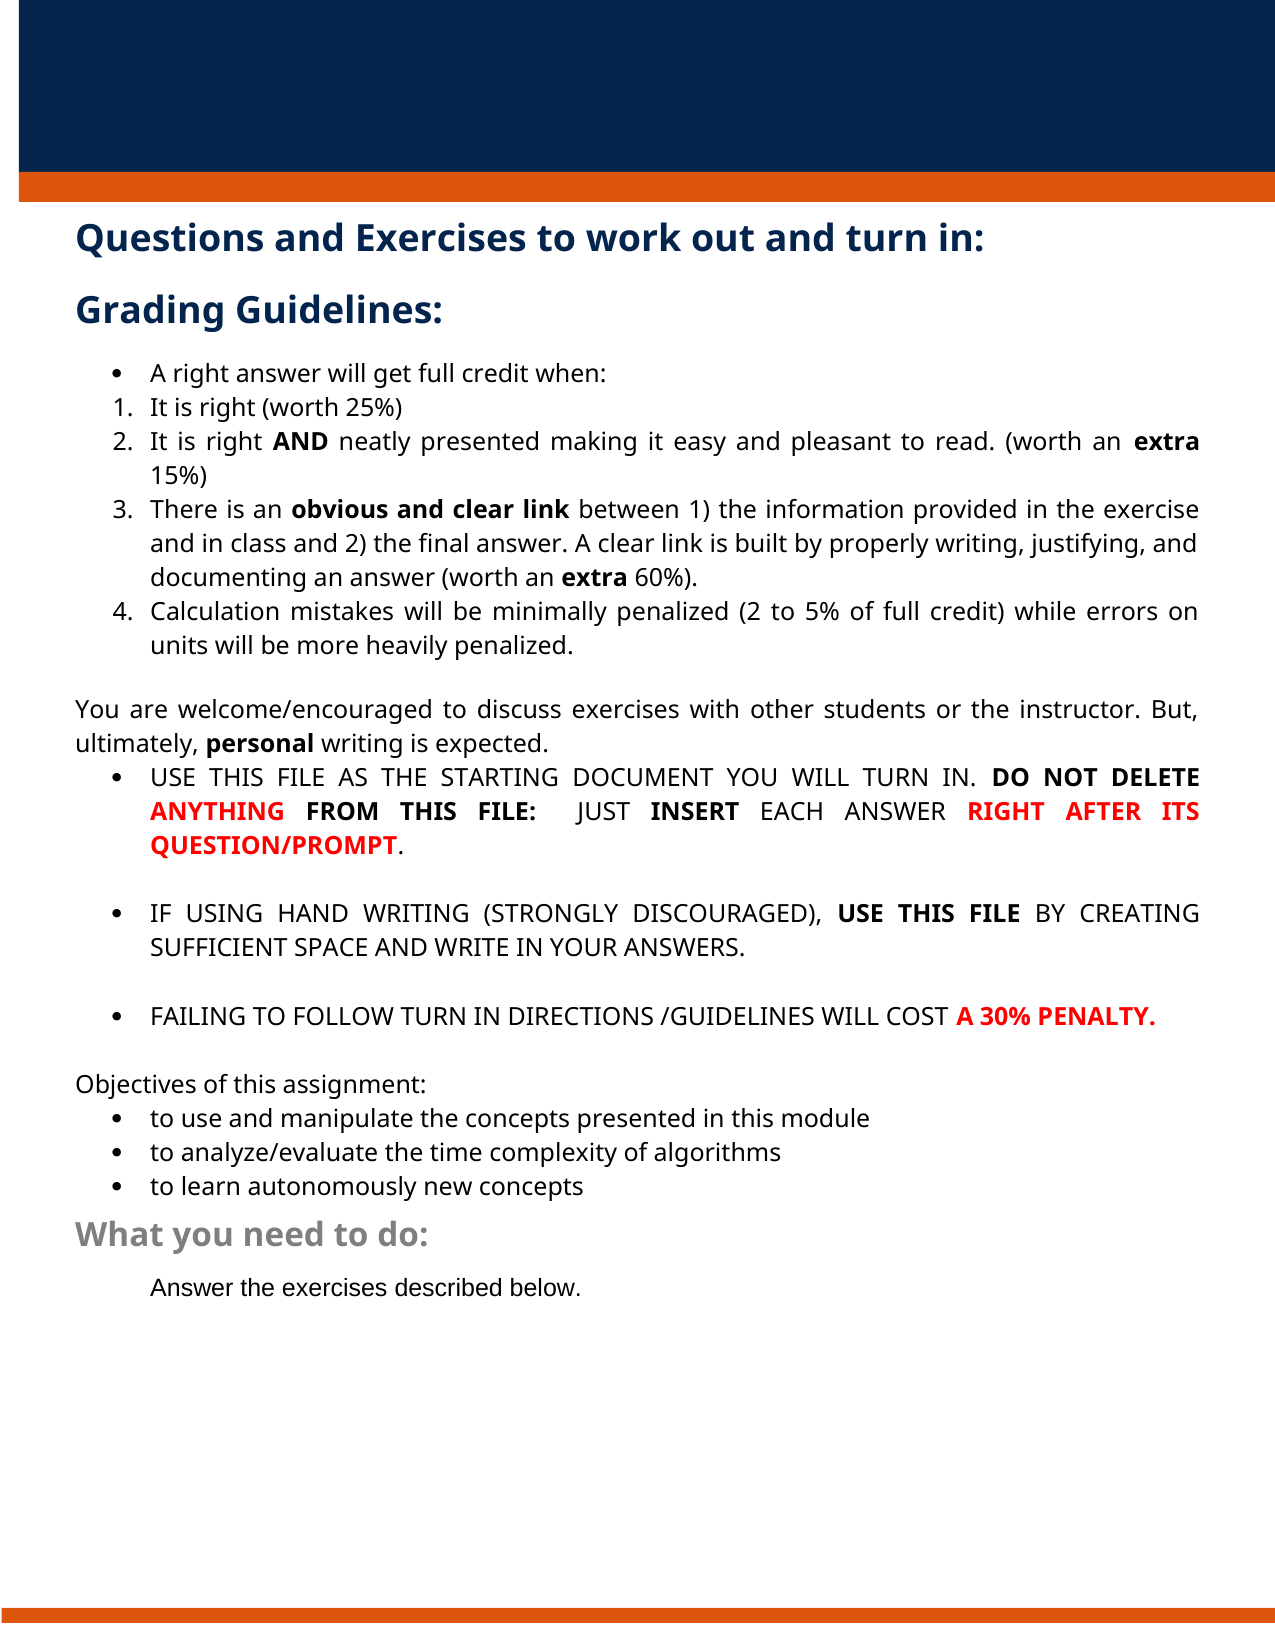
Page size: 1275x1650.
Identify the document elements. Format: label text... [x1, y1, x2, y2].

text to learn autonomously new concepts [112, 1168, 1200, 1203]
list It is right AND neatly presented making it easy and pleasant to read. (worth an extra 15%) [112, 423, 1200, 491]
list There is an obvious and clear link between 1) the information provided in the exercise and in class and 2) the final answer. A clear link is built by properly writing, justifying, and documenting an answer (worth an extra 60%). [112, 491, 1200, 594]
list USE THIS FILE AS THE STARTING DOCUMENT YOU WILL TURN IN. DO NOT DELETE ANYTHING FROM THIS FILE: JUST INSERT EACH ANSWER RIGHT AFTER ITS QUESTION/PROMPT. [112, 760, 1200, 862]
list It is right (worth 25%) [112, 389, 1200, 423]
text Grading Guidelines: [75, 283, 1200, 334]
list FAILING TO FOLLOW TURN IN DIRECTIONS /GUIDELINES WILL COST A 30% PENALTY. [112, 998, 1200, 1032]
text to analyze/evaluate the time complexity of algorithms [112, 1134, 1200, 1168]
list IF USING HAND WRITING (STRONGLY DISCOURAGED), USE THIS FILE BY CREATING SUFFICIENT SPACE AND WRITE IN YOUR ANSWERS. [112, 896, 1200, 964]
list Calculation mistakes will be minimally penalized (2 to 5% of full credit) while errors on units will be more heavily penalized. [112, 594, 1200, 662]
text Answer the exercises described below. [75, 1273, 1200, 1302]
text What you need to do: [75, 1211, 1200, 1256]
text A right answer will get full credit when: [112, 355, 1200, 389]
text Objectives of this assignment: [75, 1066, 1200, 1100]
text to use and manipulate the concepts presented in this module [112, 1100, 1200, 1134]
text Questions and Exercises to work out and turn in: [75, 202, 1200, 262]
text You are welcome/encouraged to discuss exercises with other students or the instructor. But, ultimately, personal writing is expected. [75, 692, 1200, 760]
